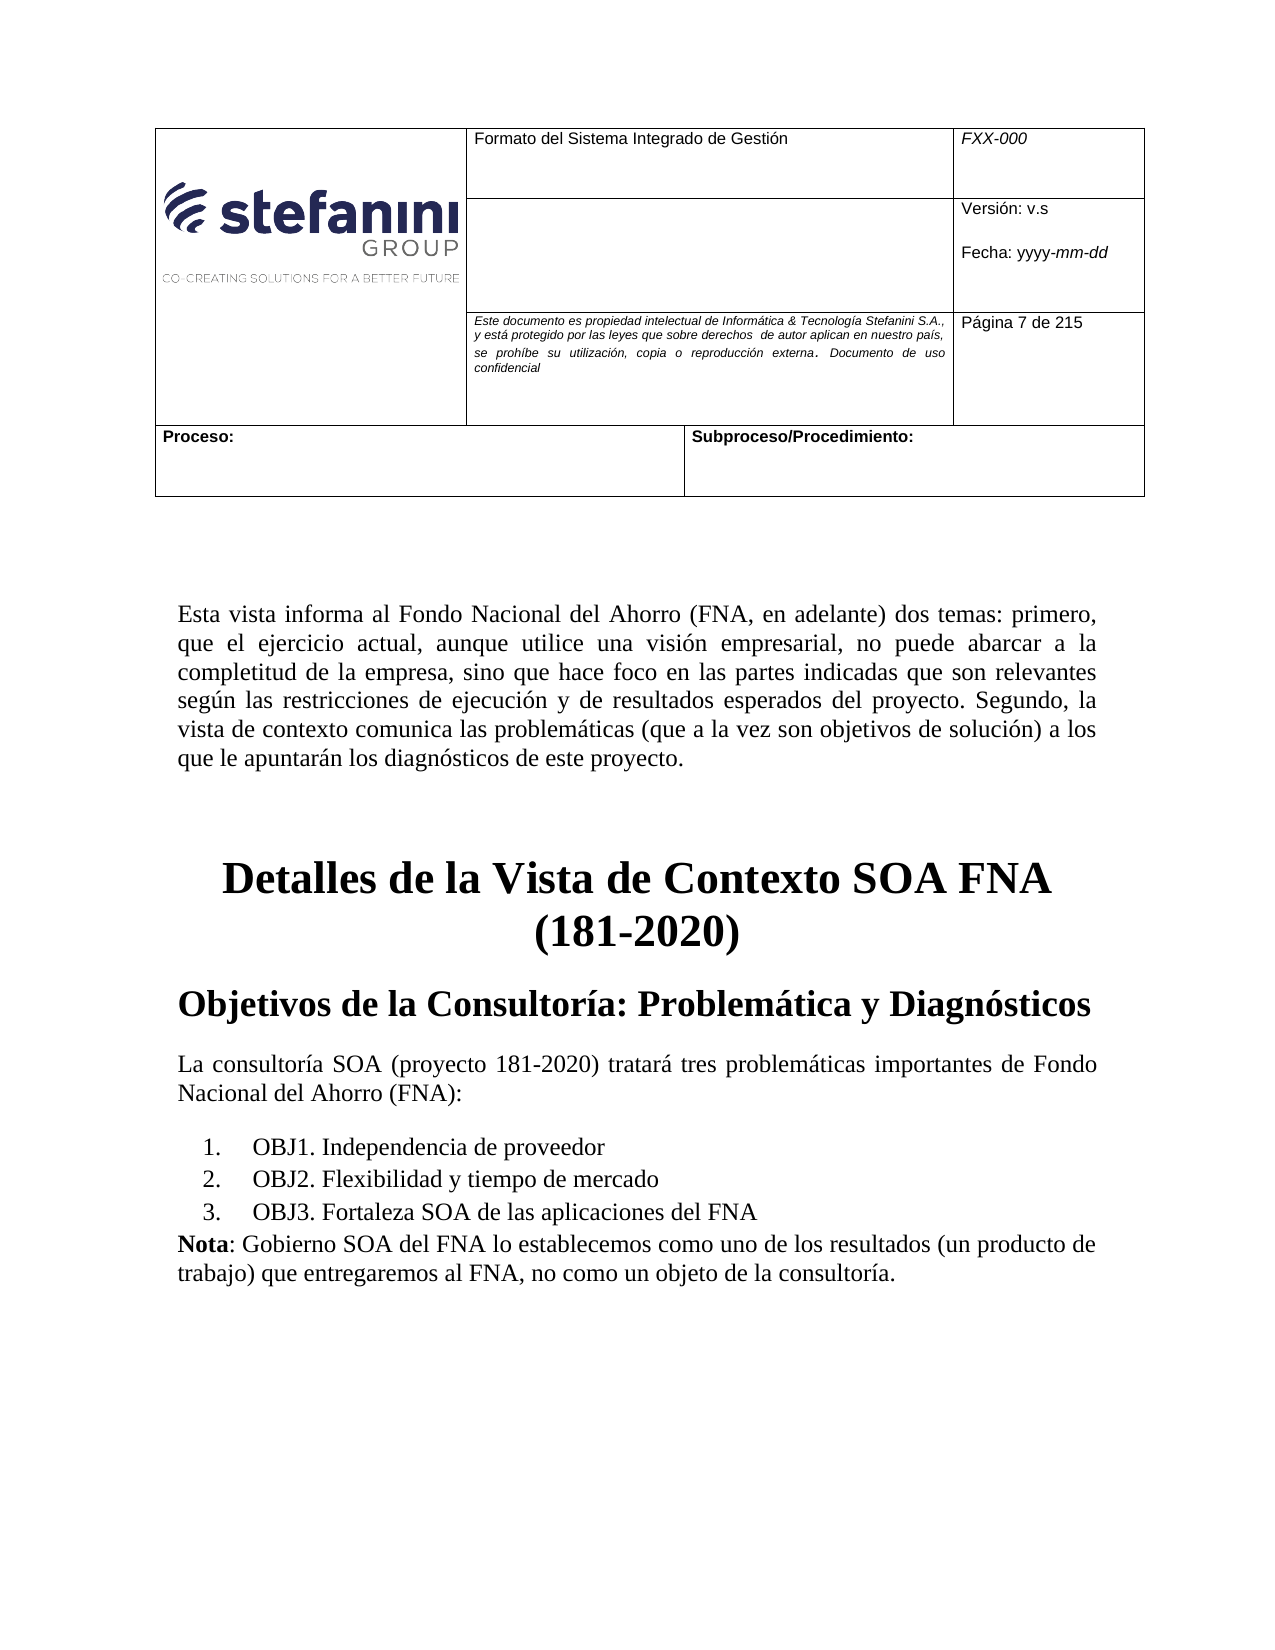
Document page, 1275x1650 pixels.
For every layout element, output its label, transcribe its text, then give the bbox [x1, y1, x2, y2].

text Nota: Gobierno SOA del FNA lo establecemos como uno de los resultados (un producto de trabajo) que entregaremos al FNA, no como un objeto de la consultoría. [177, 1229, 1098, 1287]
list OBJ3. Fortaleza SOA de las aplicaciones del FNA [202, 1197, 1098, 1225]
text La consultoría SOA (proyecto 181-2020) tratará tres problemáticas importantes de Fondo Nacional del Ahorro (FNA): [177, 1049, 1098, 1107]
subtitle Detalles de la Vista de Contexto SOA FNA (181-2020) [177, 851, 1098, 956]
list OBJ2. Flexibilidad y tiempo de mercado [202, 1164, 1098, 1193]
list OBJ1. Independencia de proveedor [202, 1132, 1098, 1160]
subtitle Objetivos de la Consultoría: Problemática y Diagnósticos [177, 981, 1098, 1024]
text Esta vista informa al Fondo Nacional del Ahorro (FNA, en adelante) dos temas: primero, que el ejercicio actual, aunque utilice una visión empresarial, no puede abarcar a la completitud de la empresa, sino que hace foco en las partes indicadas que son relevantes según las restricciones de ejecución y de resultados esperados del proyecto. Segundo, la vista de contexto comunica las problemáticas (que a la vez son objetivos de solución) a los que le apuntarán los diagnósticos de este proyecto. [177, 599, 1098, 772]
picture [162, 182, 460, 286]
